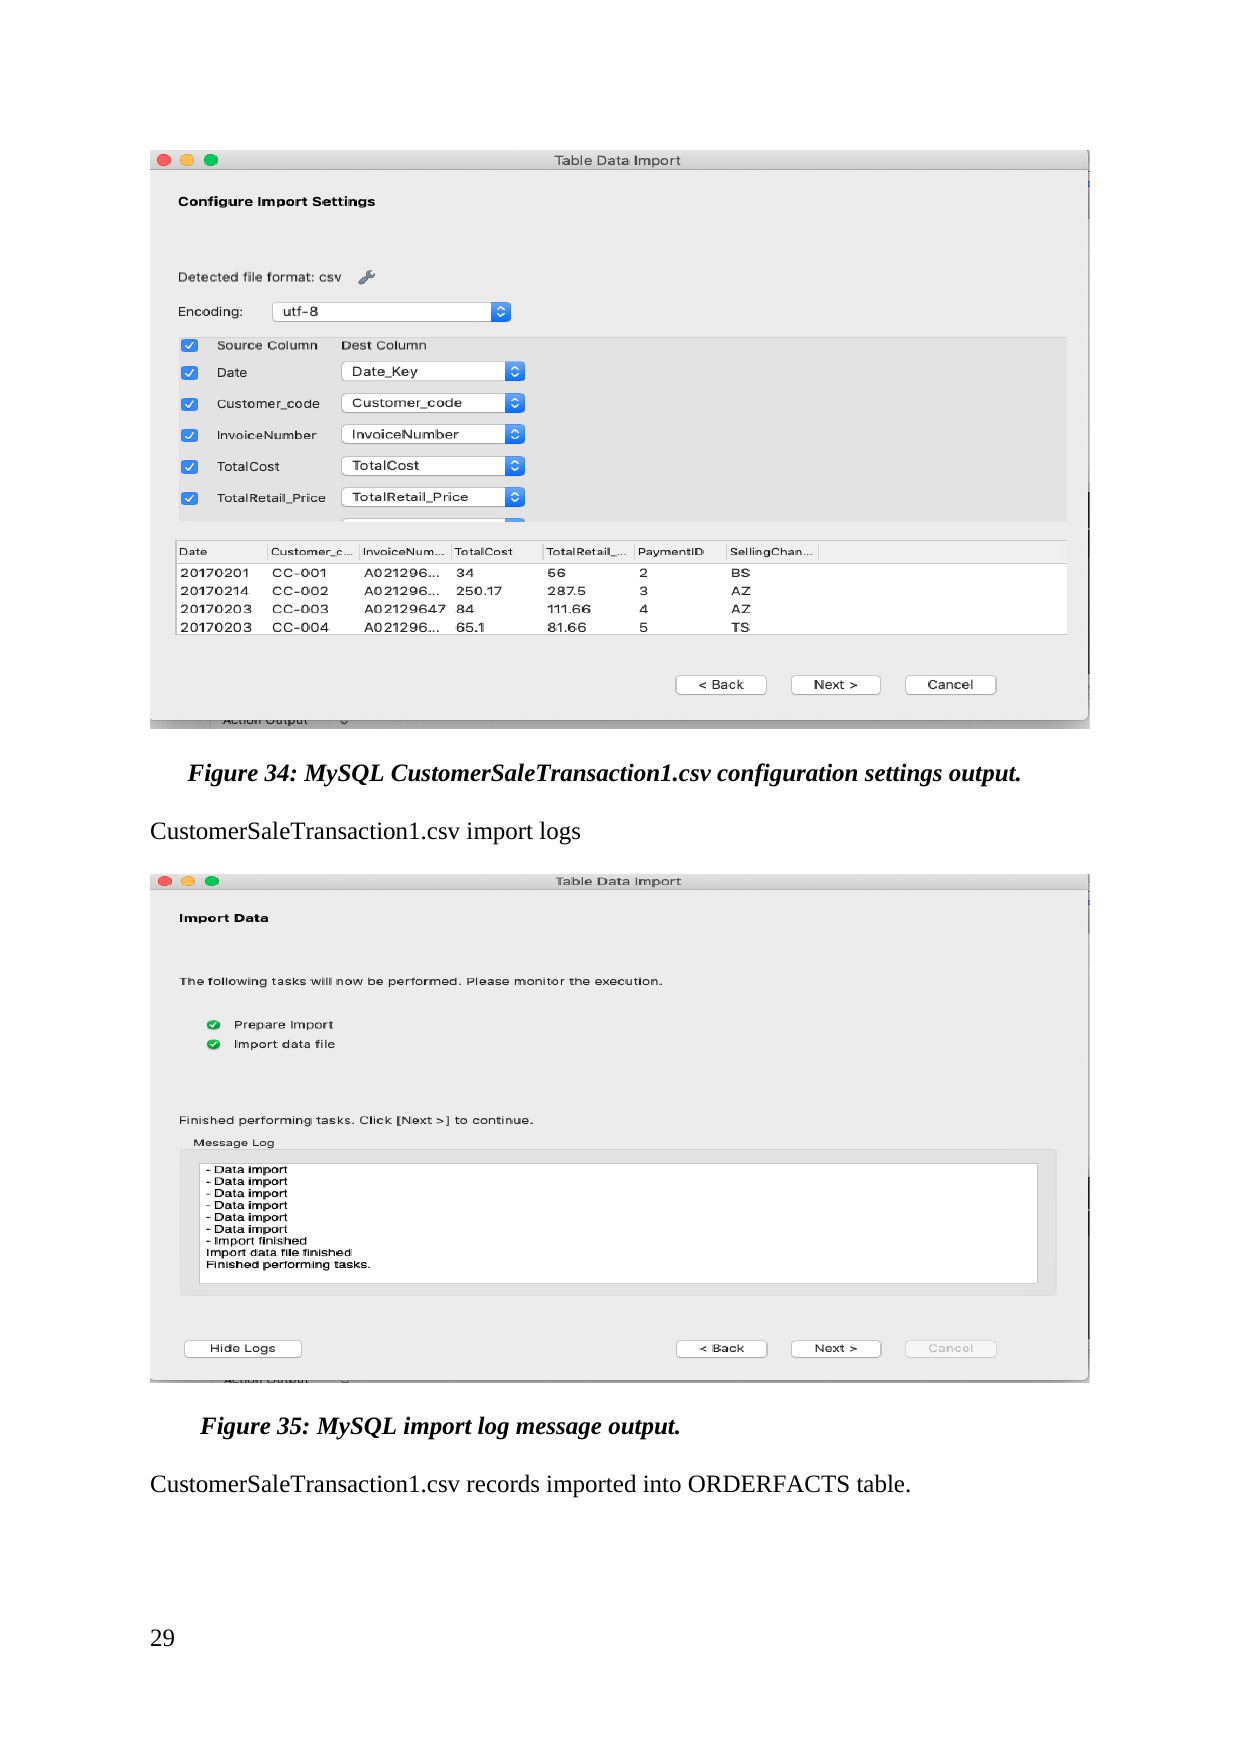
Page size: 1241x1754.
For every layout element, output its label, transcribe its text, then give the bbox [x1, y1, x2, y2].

picture [150, 150, 1090, 729]
text Figure 34: MySQL CustomerSaleTransaction1.csv configuration settings output. [150, 758, 1090, 787]
text CustomerSaleTransaction1.csv import logs [150, 816, 1090, 845]
picture [150, 874, 1090, 1383]
text CustomerSaleTransaction1.csv records imported into ORDERFACTS table. [150, 1469, 1090, 1498]
text Figure 35: MySQL import log message output. [150, 1411, 1090, 1440]
